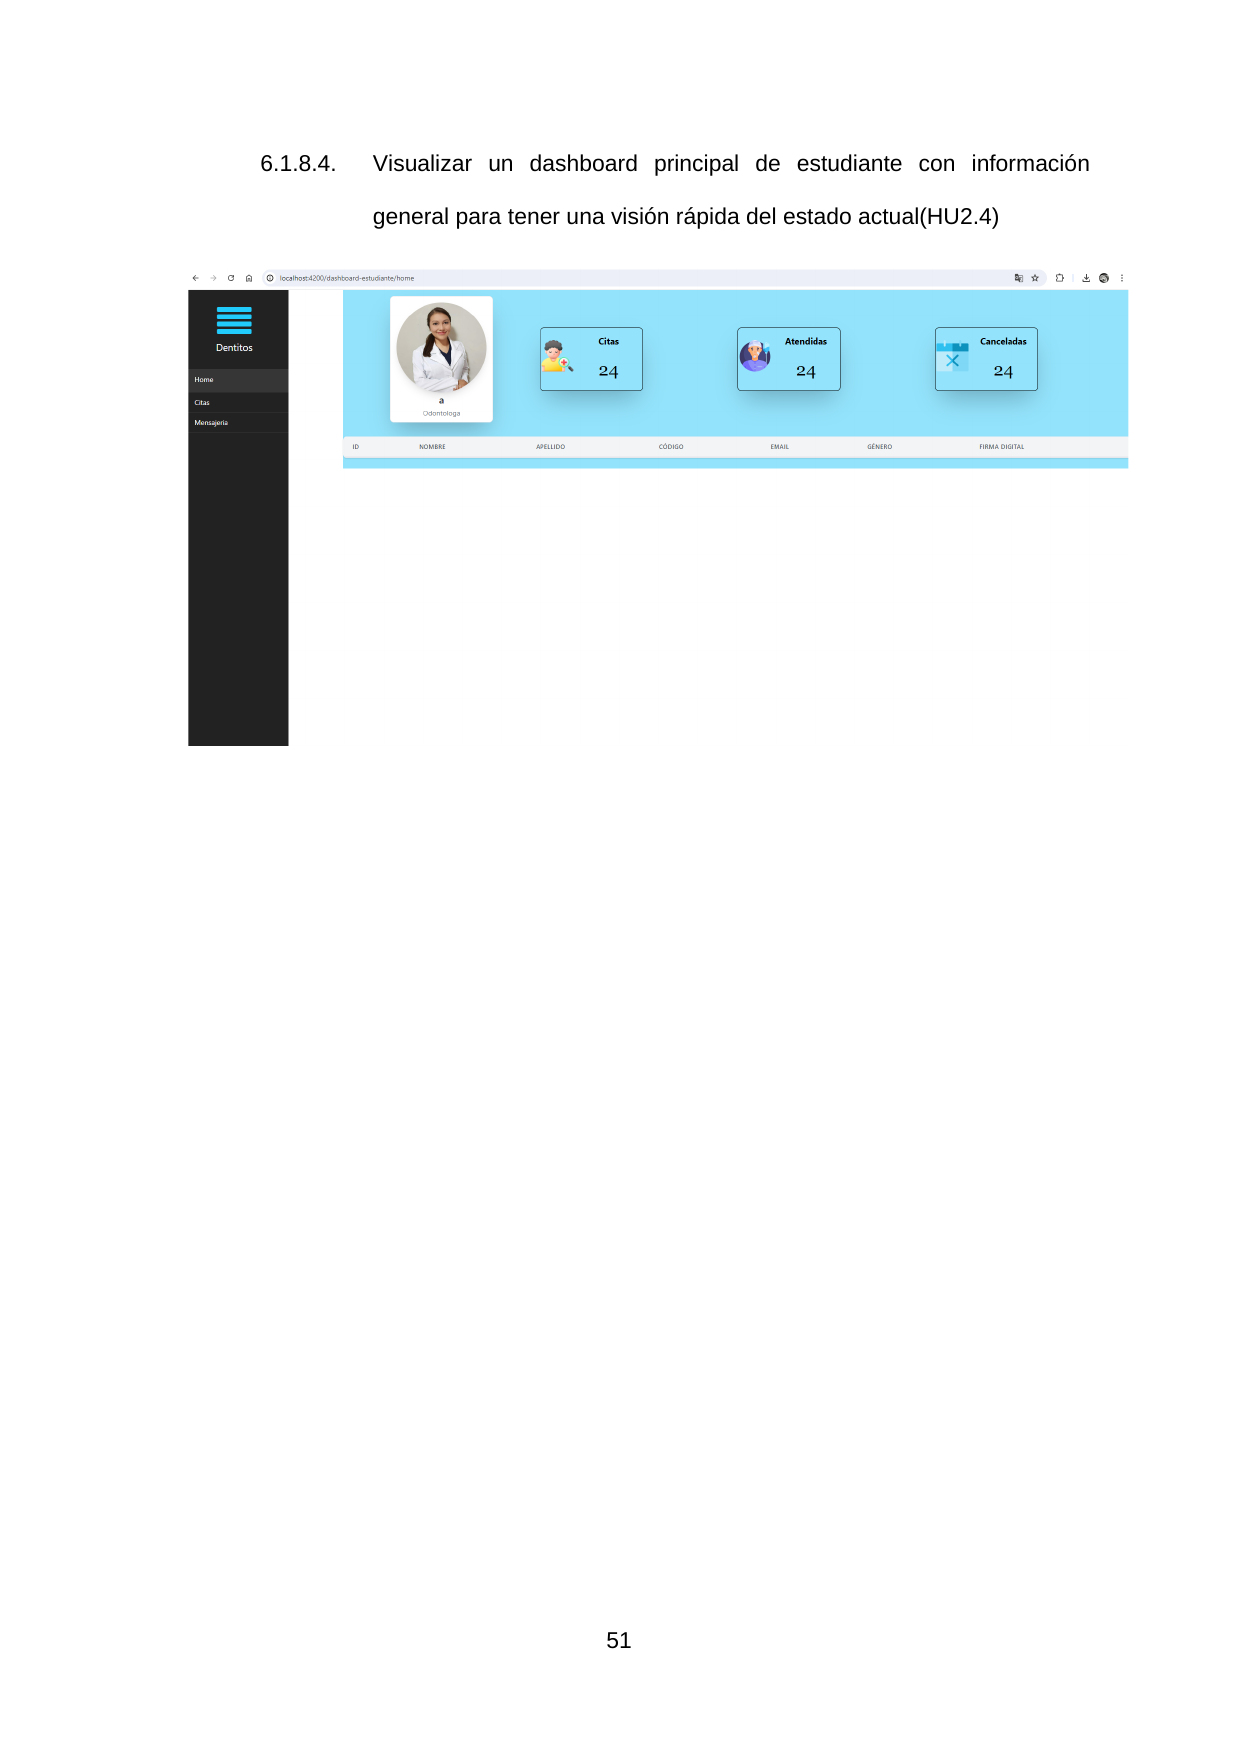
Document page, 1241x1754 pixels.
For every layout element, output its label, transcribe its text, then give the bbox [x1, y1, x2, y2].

list Visualizar un dashboard principal de estudiante con información general para tener una visión rápida del estado actual(HU2.4) [260, 150, 1090, 229]
picture [188, 268, 1129, 746]
